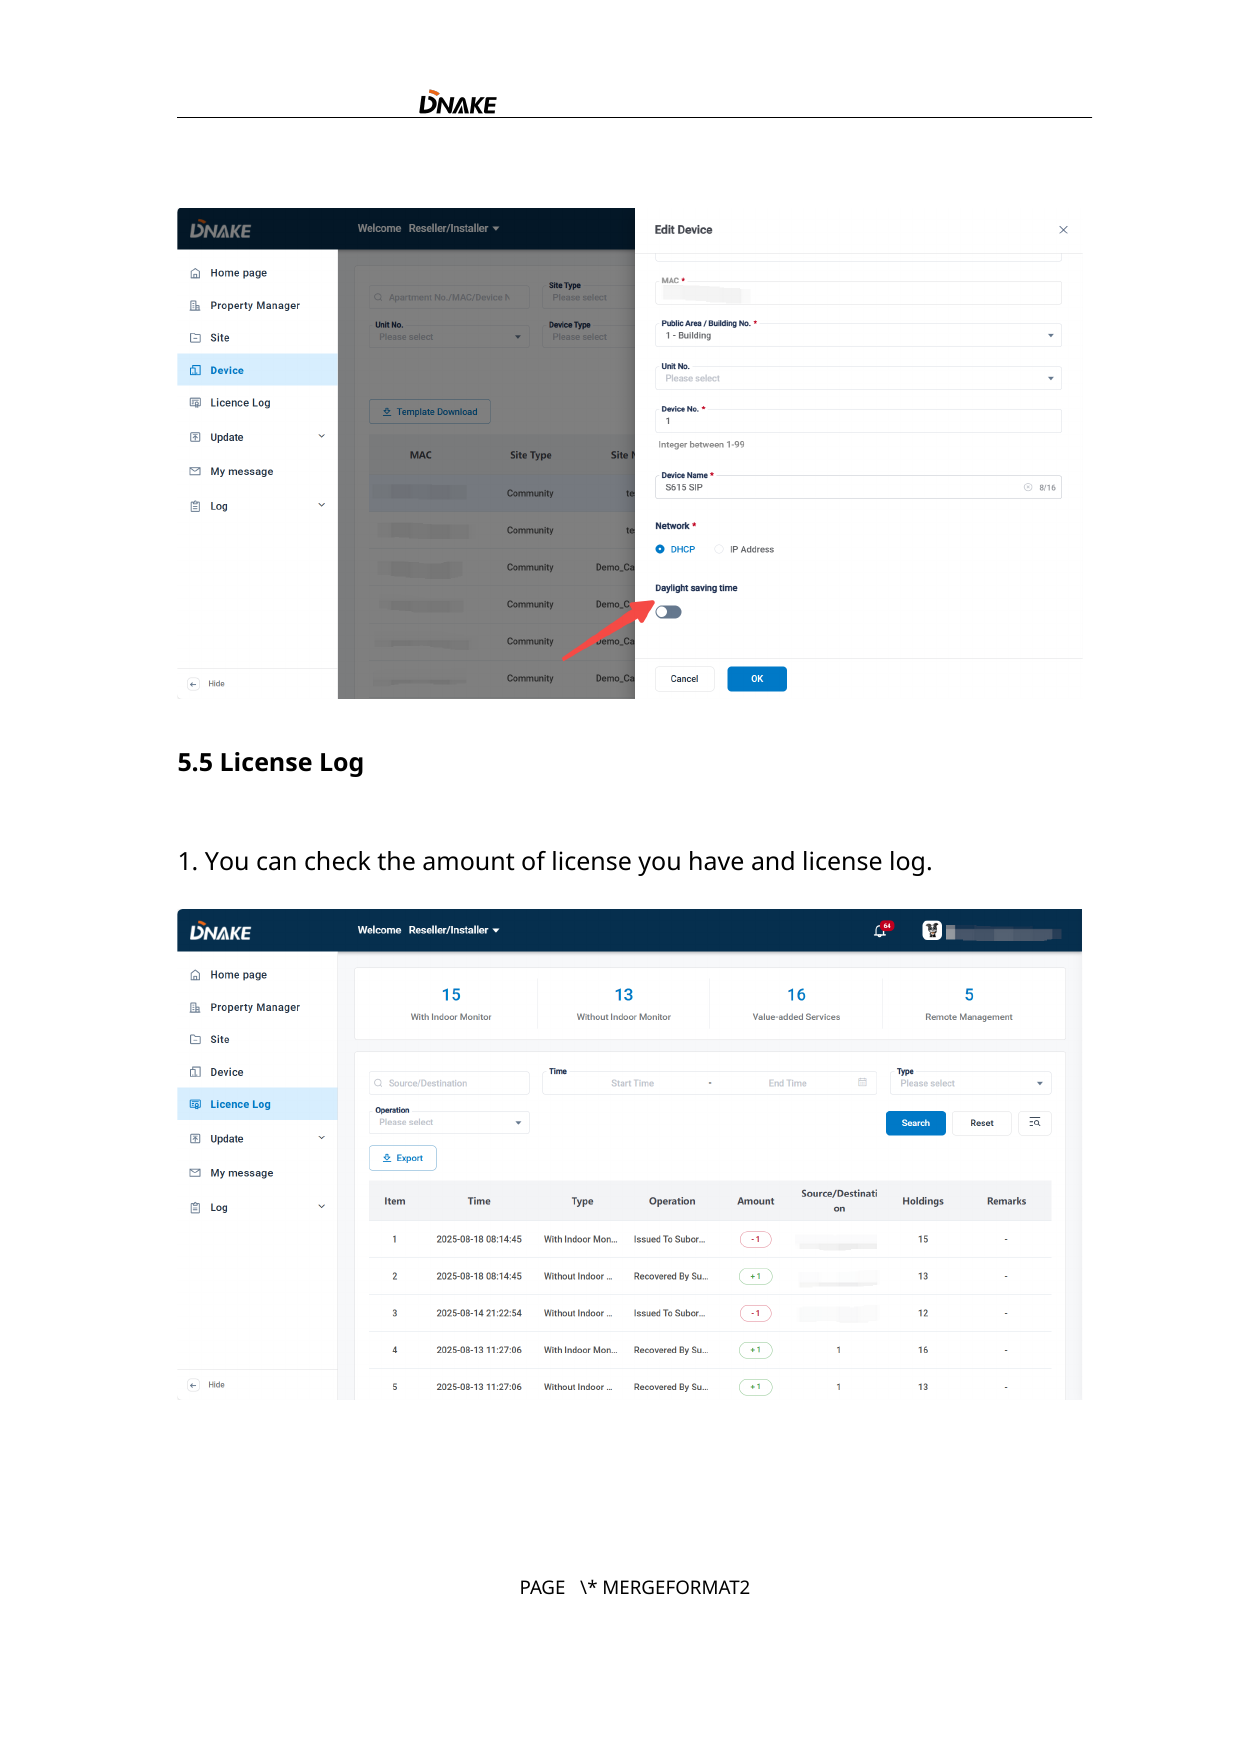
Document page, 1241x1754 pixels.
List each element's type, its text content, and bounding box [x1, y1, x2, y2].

text 1. You can check the amount of license you have and license log. [177, 828, 1092, 893]
picture [418, 88, 497, 115]
picture [177, 909, 1083, 1400]
picture [177, 208, 1083, 699]
list 5.5 License Log [177, 730, 1092, 795]
